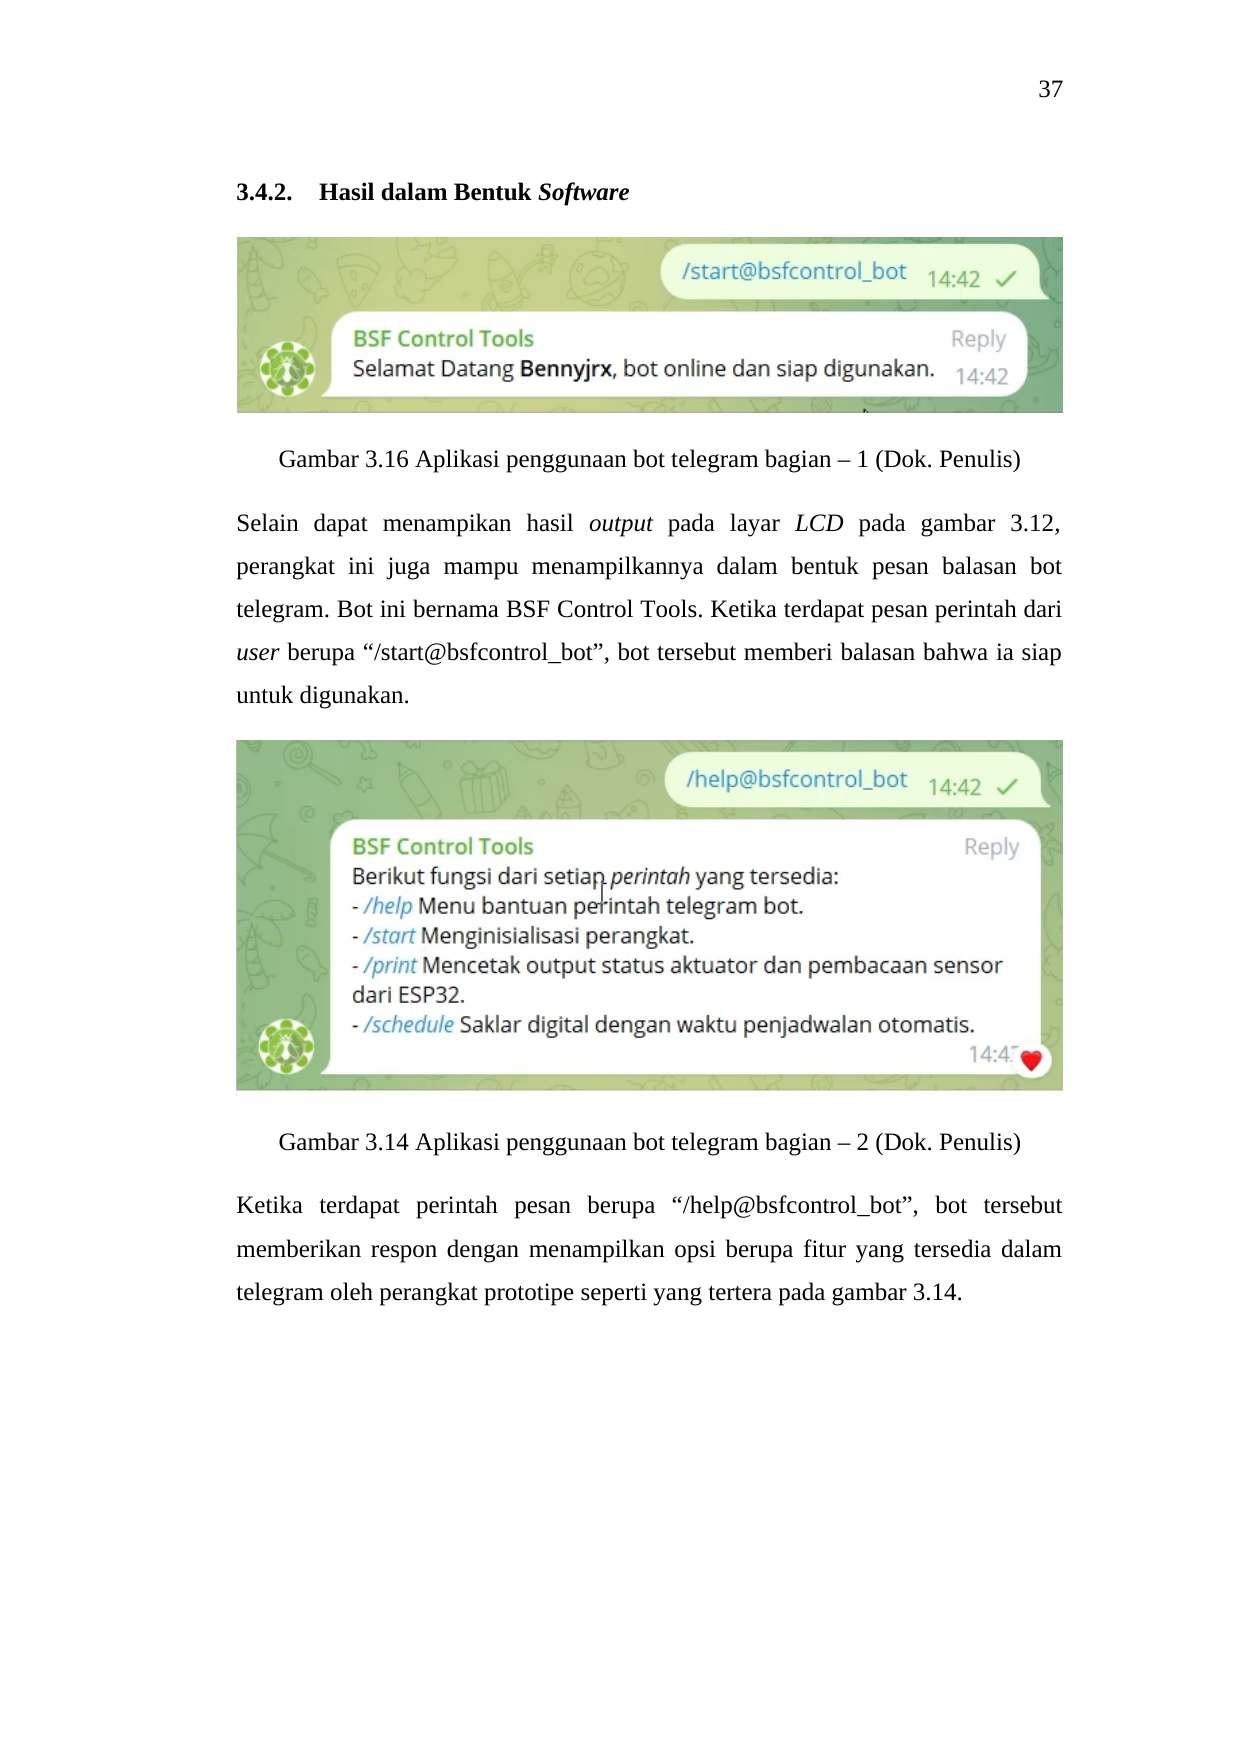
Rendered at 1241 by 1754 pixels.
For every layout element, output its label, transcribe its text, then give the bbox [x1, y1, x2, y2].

text Ketika terdapat perintah pesan berupa “/help@bsfcontrol_bot”, bot tersebut memberikan respon dengan menampilkan opsi berupa fitur yang tersedia dalam telegram oleh perangkat prototipe seperti yang tertera pada gambar 3.14. [236, 1191, 1063, 1306]
text Gambar 3.16 Aplikasi penggunaan bot telegram bagian – 1 (Dok. Penulis) [236, 444, 1063, 473]
text Selain dapat menampikan hasil output pada layar LCD pada gambar 3.12, perangkat ini juga mampu menampilkannya dalam bentuk pesan balasan bot telegram. Bot ini bernama BSF Control Tools. Ketika terdapat pesan perintah dari user berupa “/start@bsfcontrol_bot”, bot tersebut memberi balasan bahwa ia siap untuk digunakan. [236, 508, 1063, 709]
list Hasil dalam Bentuk Software [236, 177, 1063, 206]
picture [236, 237, 1063, 413]
text Gambar 3.14 Aplikasi penggunaan bot telegram bagian – 2 (Dok. Penulis) [236, 1127, 1063, 1155]
picture [236, 740, 1063, 1096]
